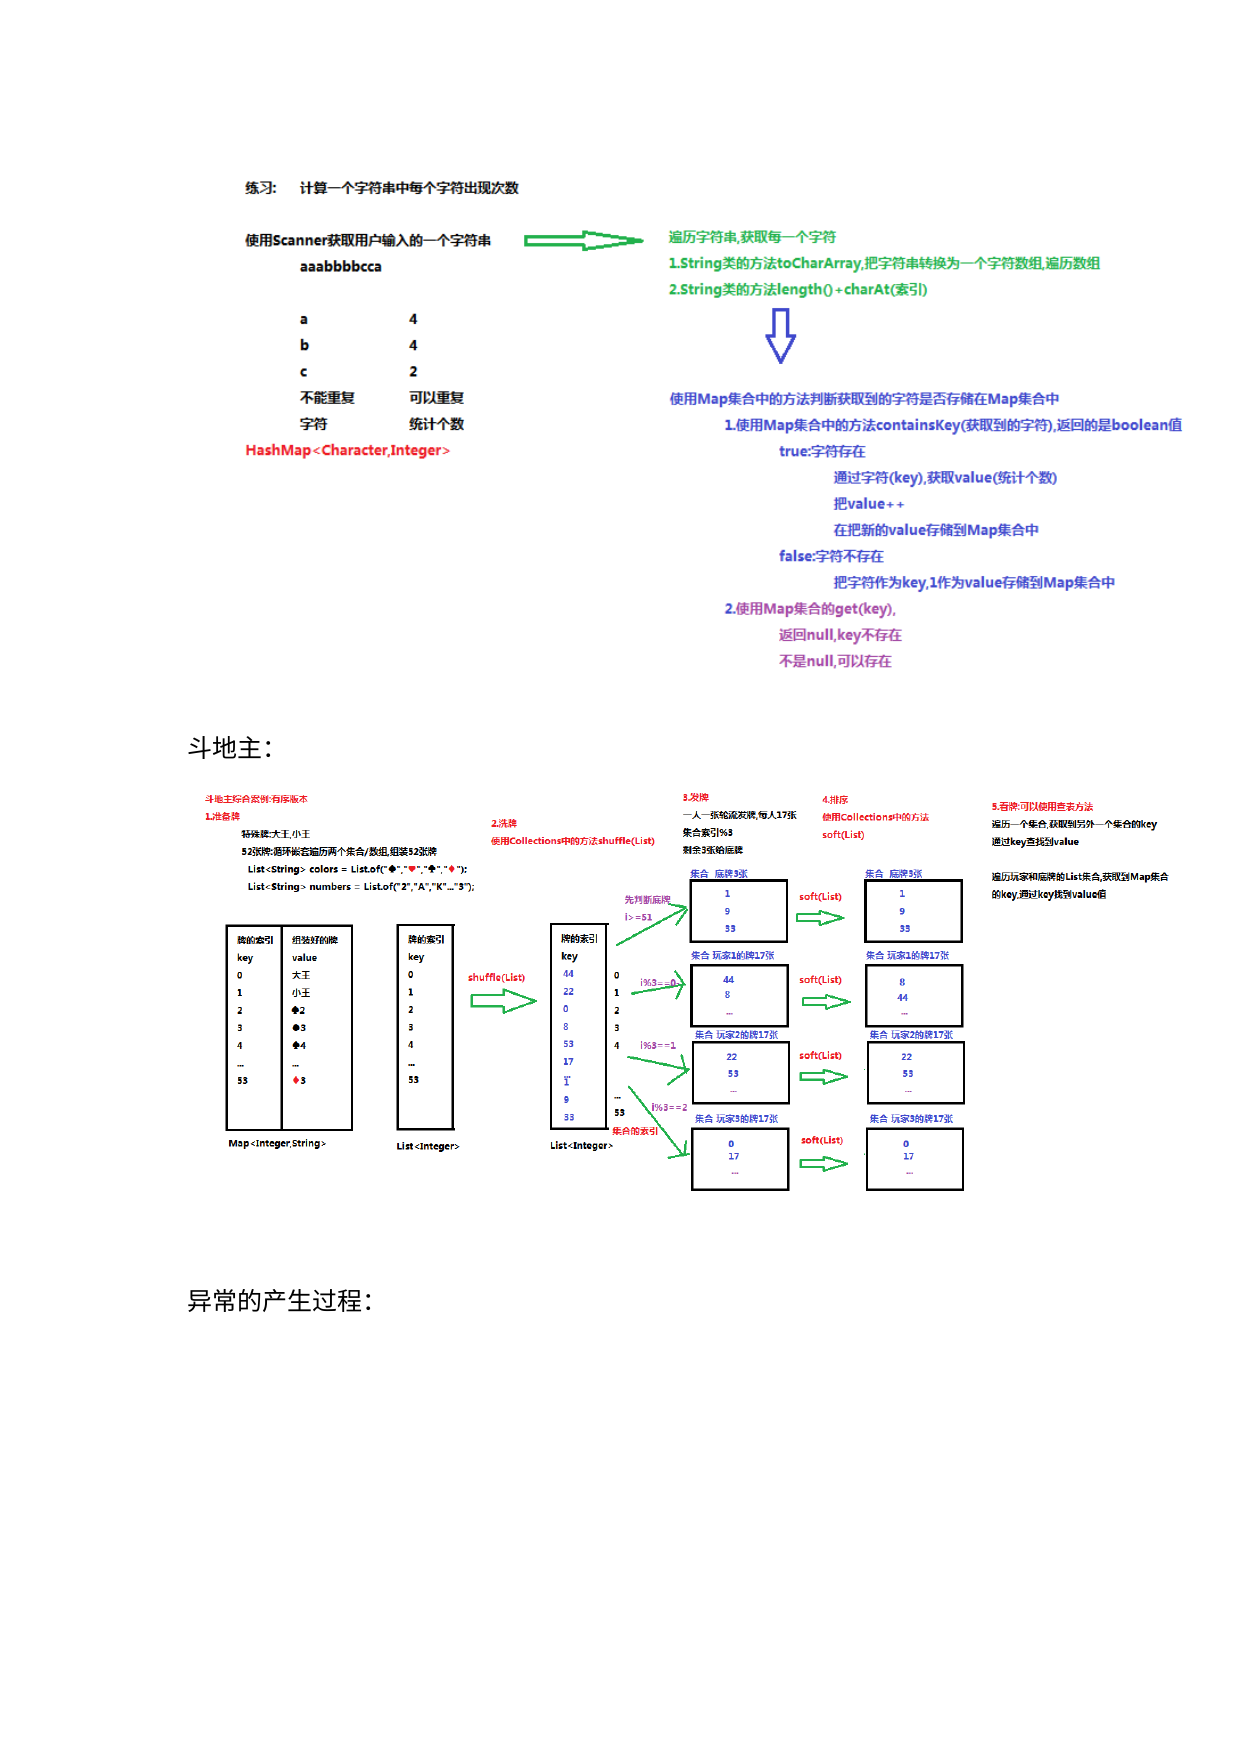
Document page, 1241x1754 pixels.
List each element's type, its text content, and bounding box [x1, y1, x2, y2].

text 异常的产生过程： [187, 1267, 1053, 1332]
picture [209, 162, 1241, 697]
picture [187, 779, 1225, 1237]
text 斗地主： [187, 714, 1053, 779]
